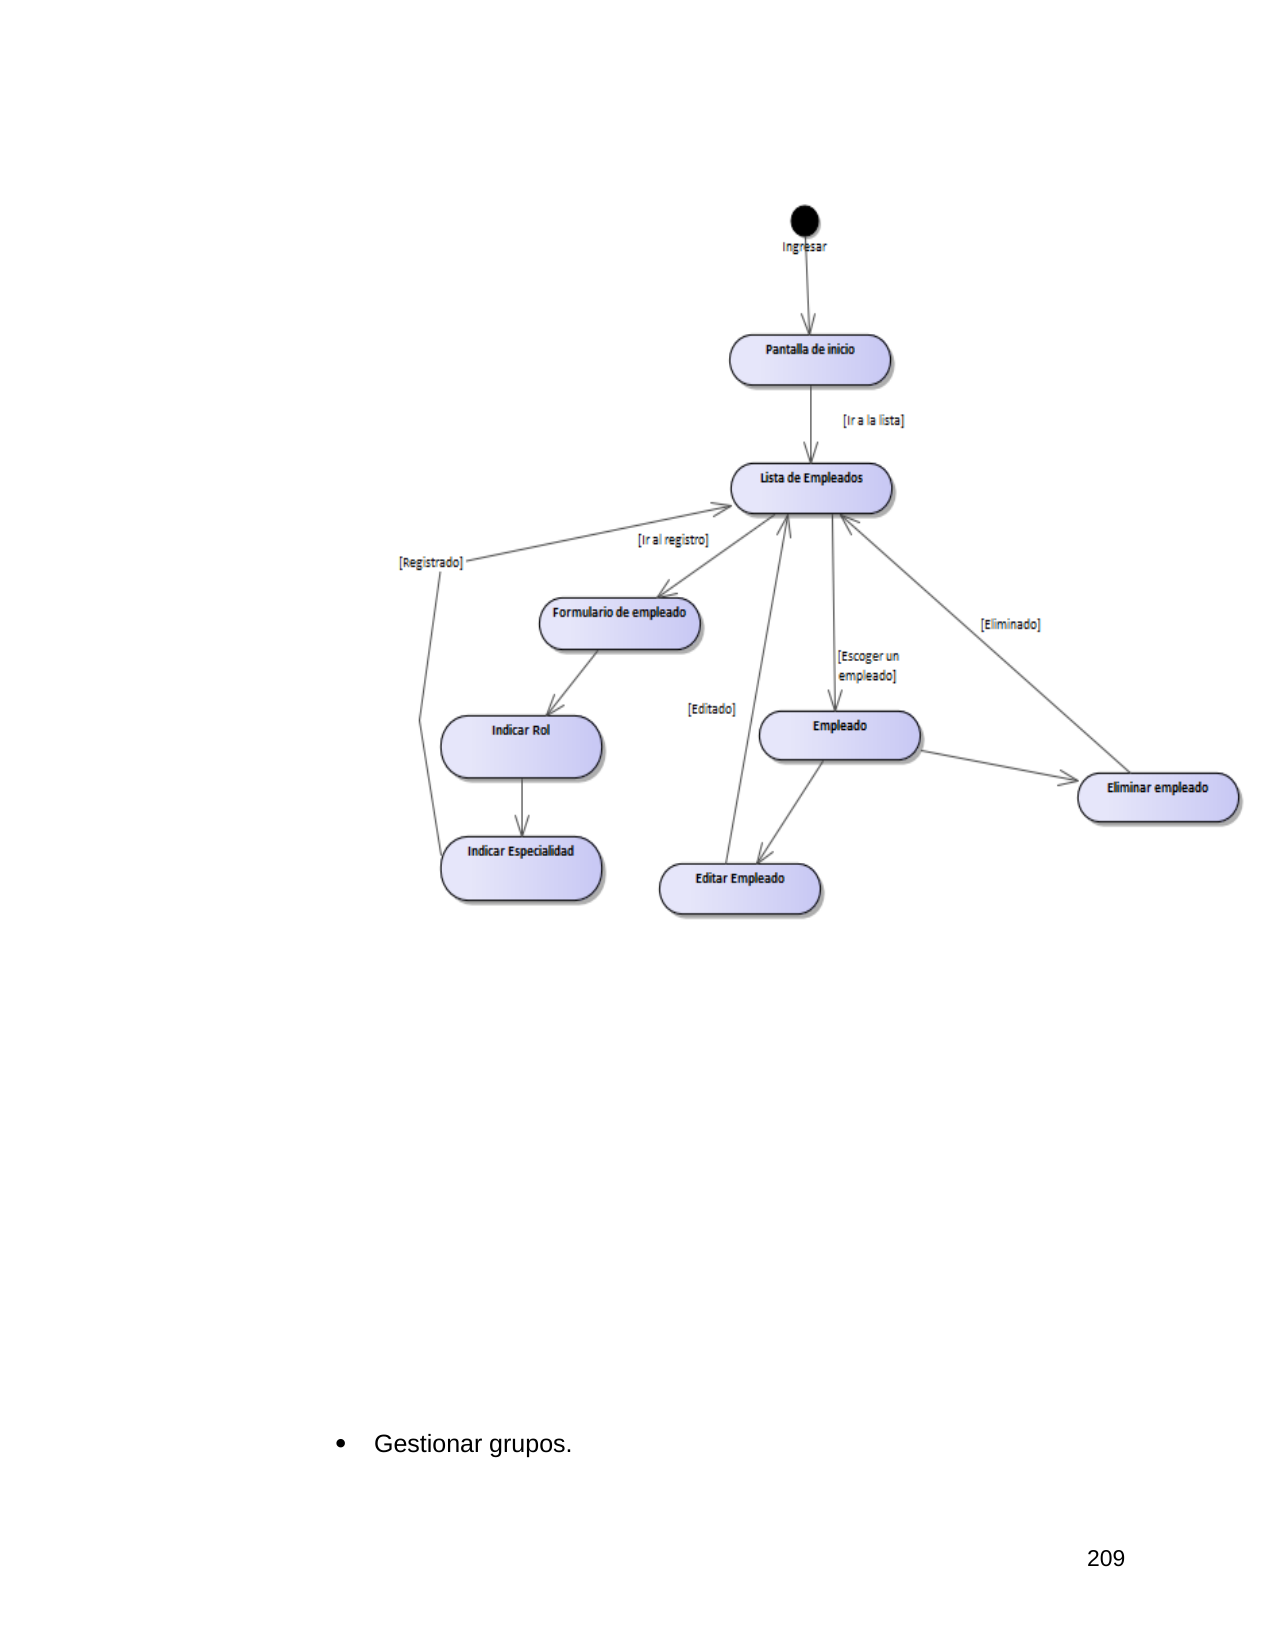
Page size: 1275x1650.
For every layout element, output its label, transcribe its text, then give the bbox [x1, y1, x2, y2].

list Gestionar grupos. [336, 1429, 1125, 1457]
